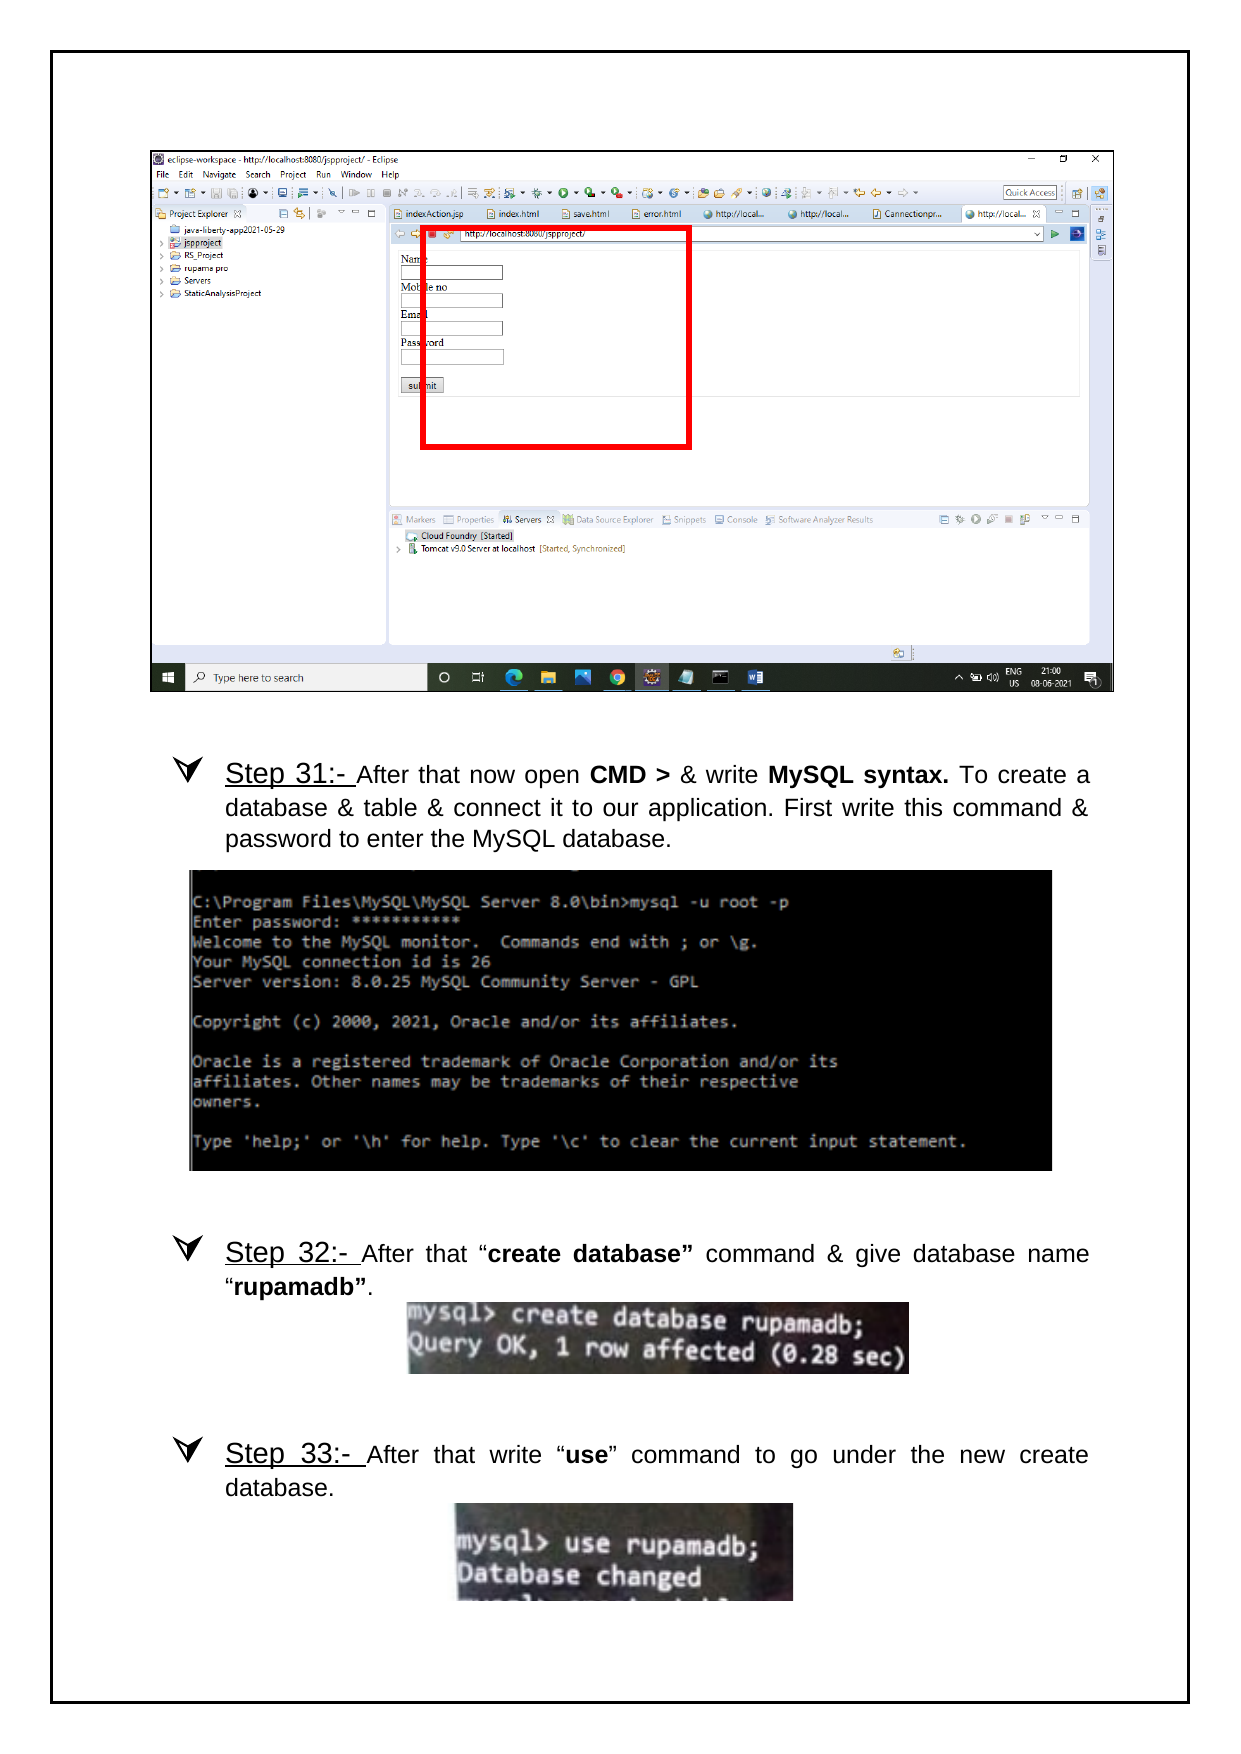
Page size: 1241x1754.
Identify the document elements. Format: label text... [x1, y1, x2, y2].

list Step 32:- After that “create database” command & give database name “rupamadb”. [187, 1235, 1090, 1301]
list Step 33:- After that write “use” command to go under the new create database. [187, 1436, 1090, 1502]
picture [188, 870, 1053, 1171]
picture [447, 1503, 794, 1601]
list Step 31:- After that now open CMD > & write MySQL syntax. To create a database & table & connect it to our application. First write this command & password to enter the MySQL database. [187, 756, 1090, 852]
picture [152, 152, 1113, 691]
picture [406, 1302, 909, 1374]
